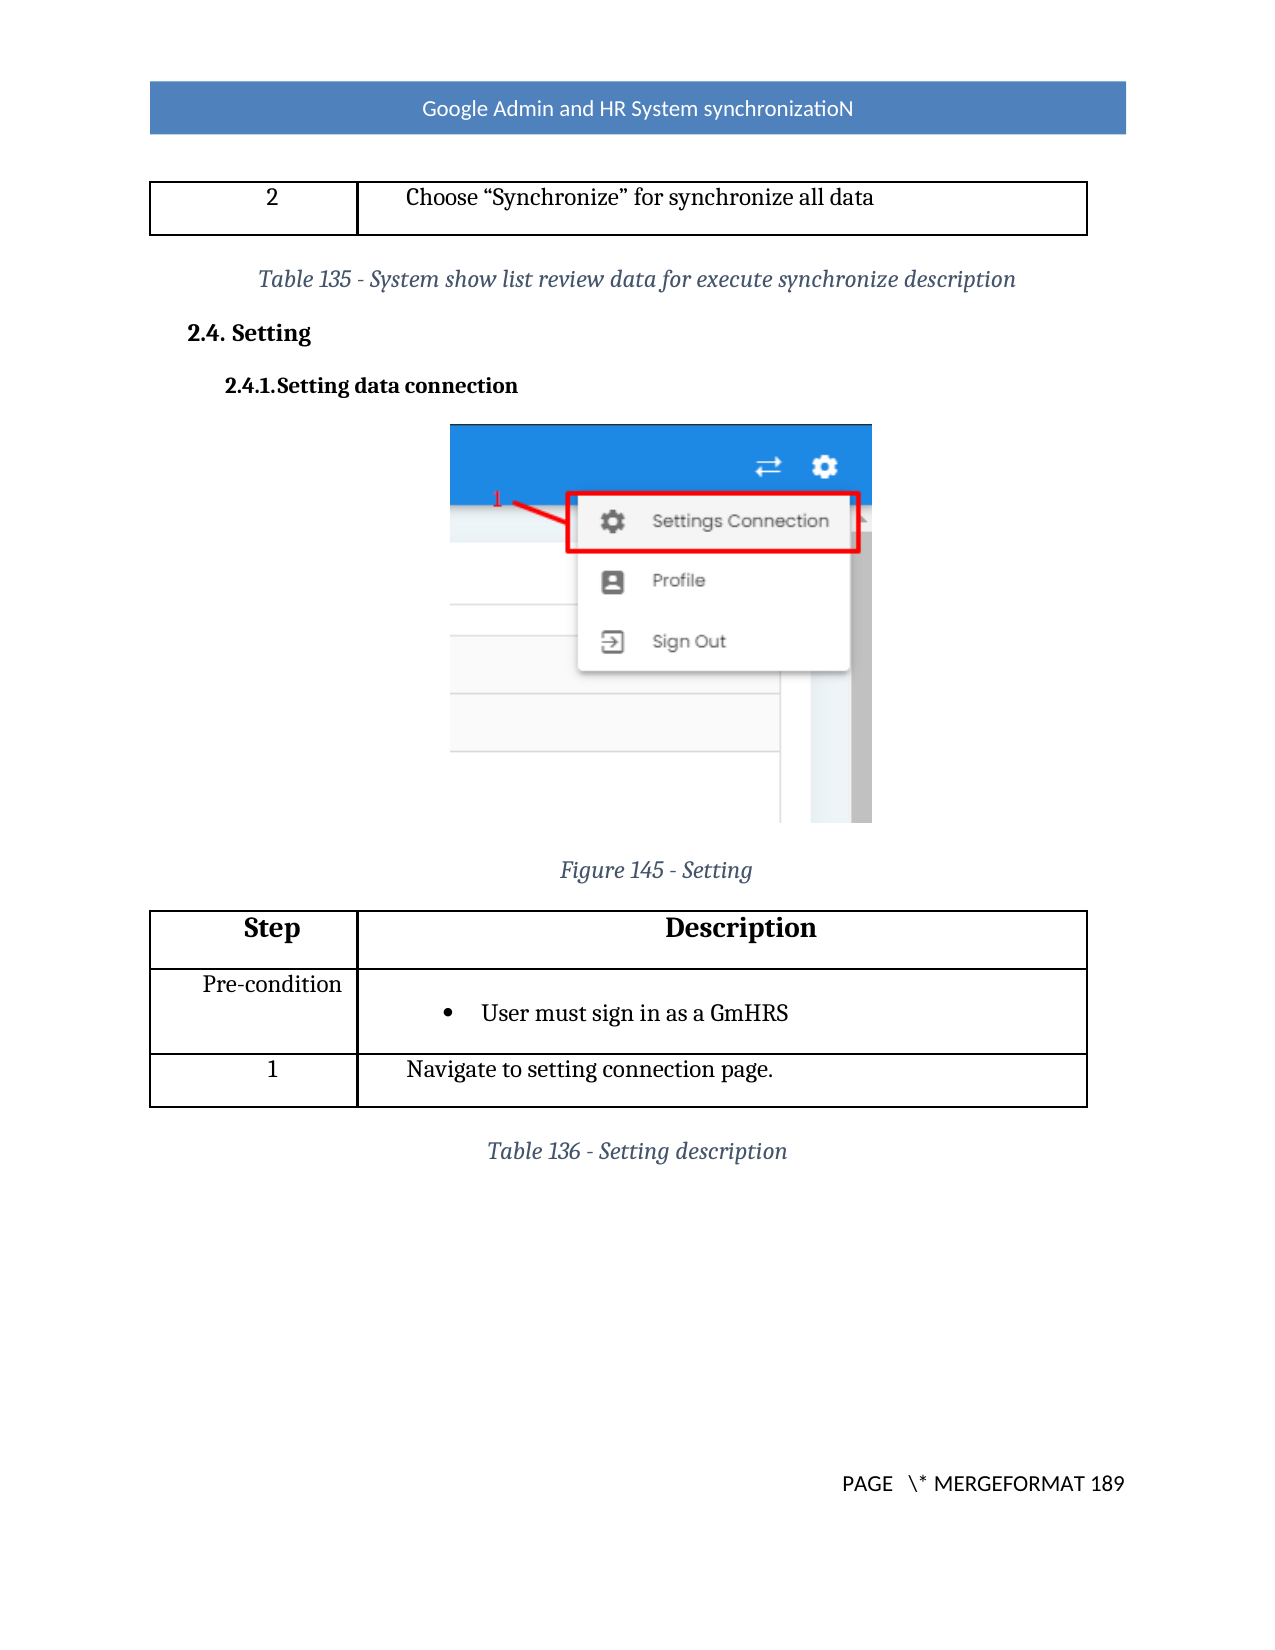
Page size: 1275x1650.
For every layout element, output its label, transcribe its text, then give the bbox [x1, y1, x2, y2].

picture [450, 424, 872, 823]
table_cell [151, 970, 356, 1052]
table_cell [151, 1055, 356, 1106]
subtitle Setting [187, 319, 1125, 348]
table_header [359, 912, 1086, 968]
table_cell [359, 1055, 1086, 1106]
subtitle Setting data connection [225, 373, 1125, 399]
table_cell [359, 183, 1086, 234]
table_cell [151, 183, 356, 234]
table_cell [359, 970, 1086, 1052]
text Figure 145 - Setting [187, 856, 1125, 884]
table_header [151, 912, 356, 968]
